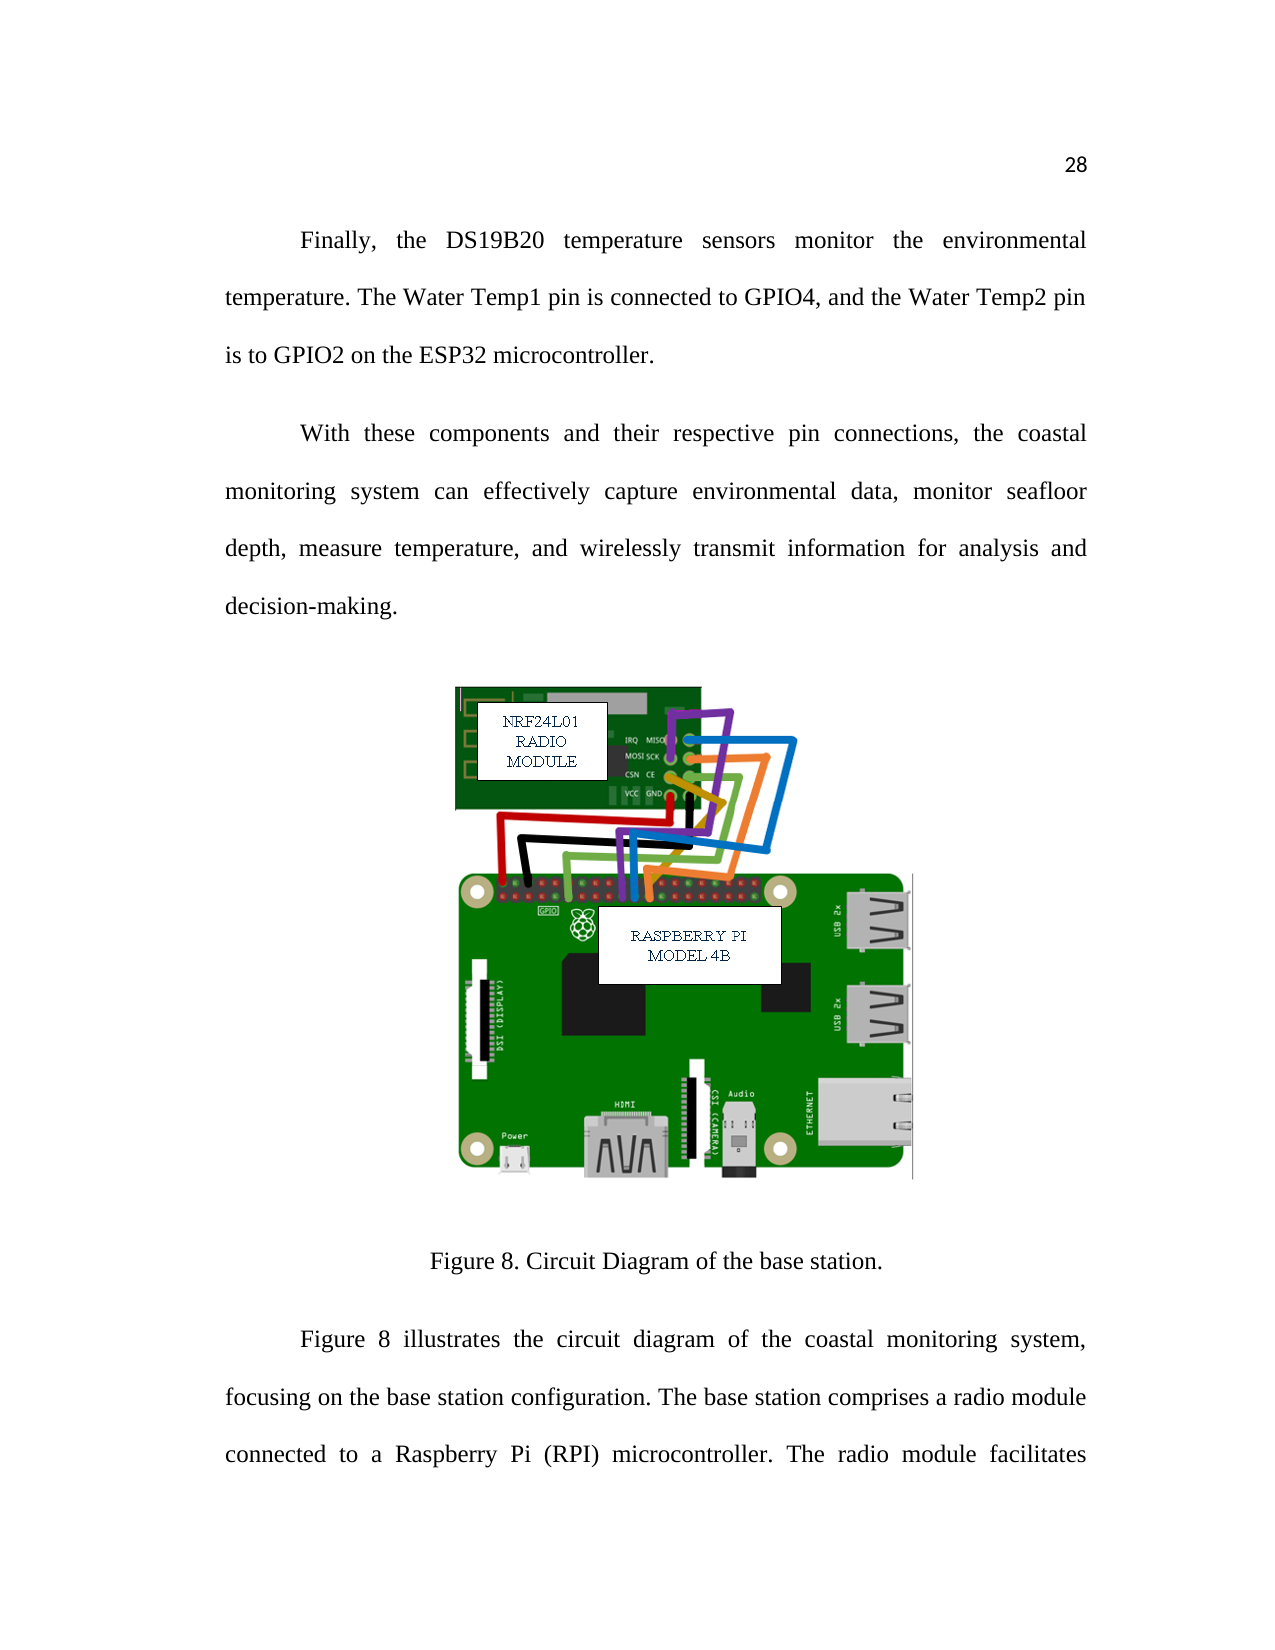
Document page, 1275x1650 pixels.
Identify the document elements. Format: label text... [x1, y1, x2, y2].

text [225, 1324, 1087, 1468]
picture [431, 669, 956, 1198]
text Finally, the DS19B20 temperature sensors monitor the environmental temperature. The Water Temp1 pin is connected to GPIO4, and the Water Temp2 pin is to GPIO2 on the ESP32 microcontroller. [225, 225, 1087, 369]
text Figure 8. Circuit Diagram of the base station. [225, 1246, 1087, 1275]
text With these components and their respective pin connections, the coastal monitoring system can effectively capture environmental data, monitor seafloor depth, measure temperature, and wirelessly transmit information for analysis and decision-making. [225, 418, 1087, 619]
